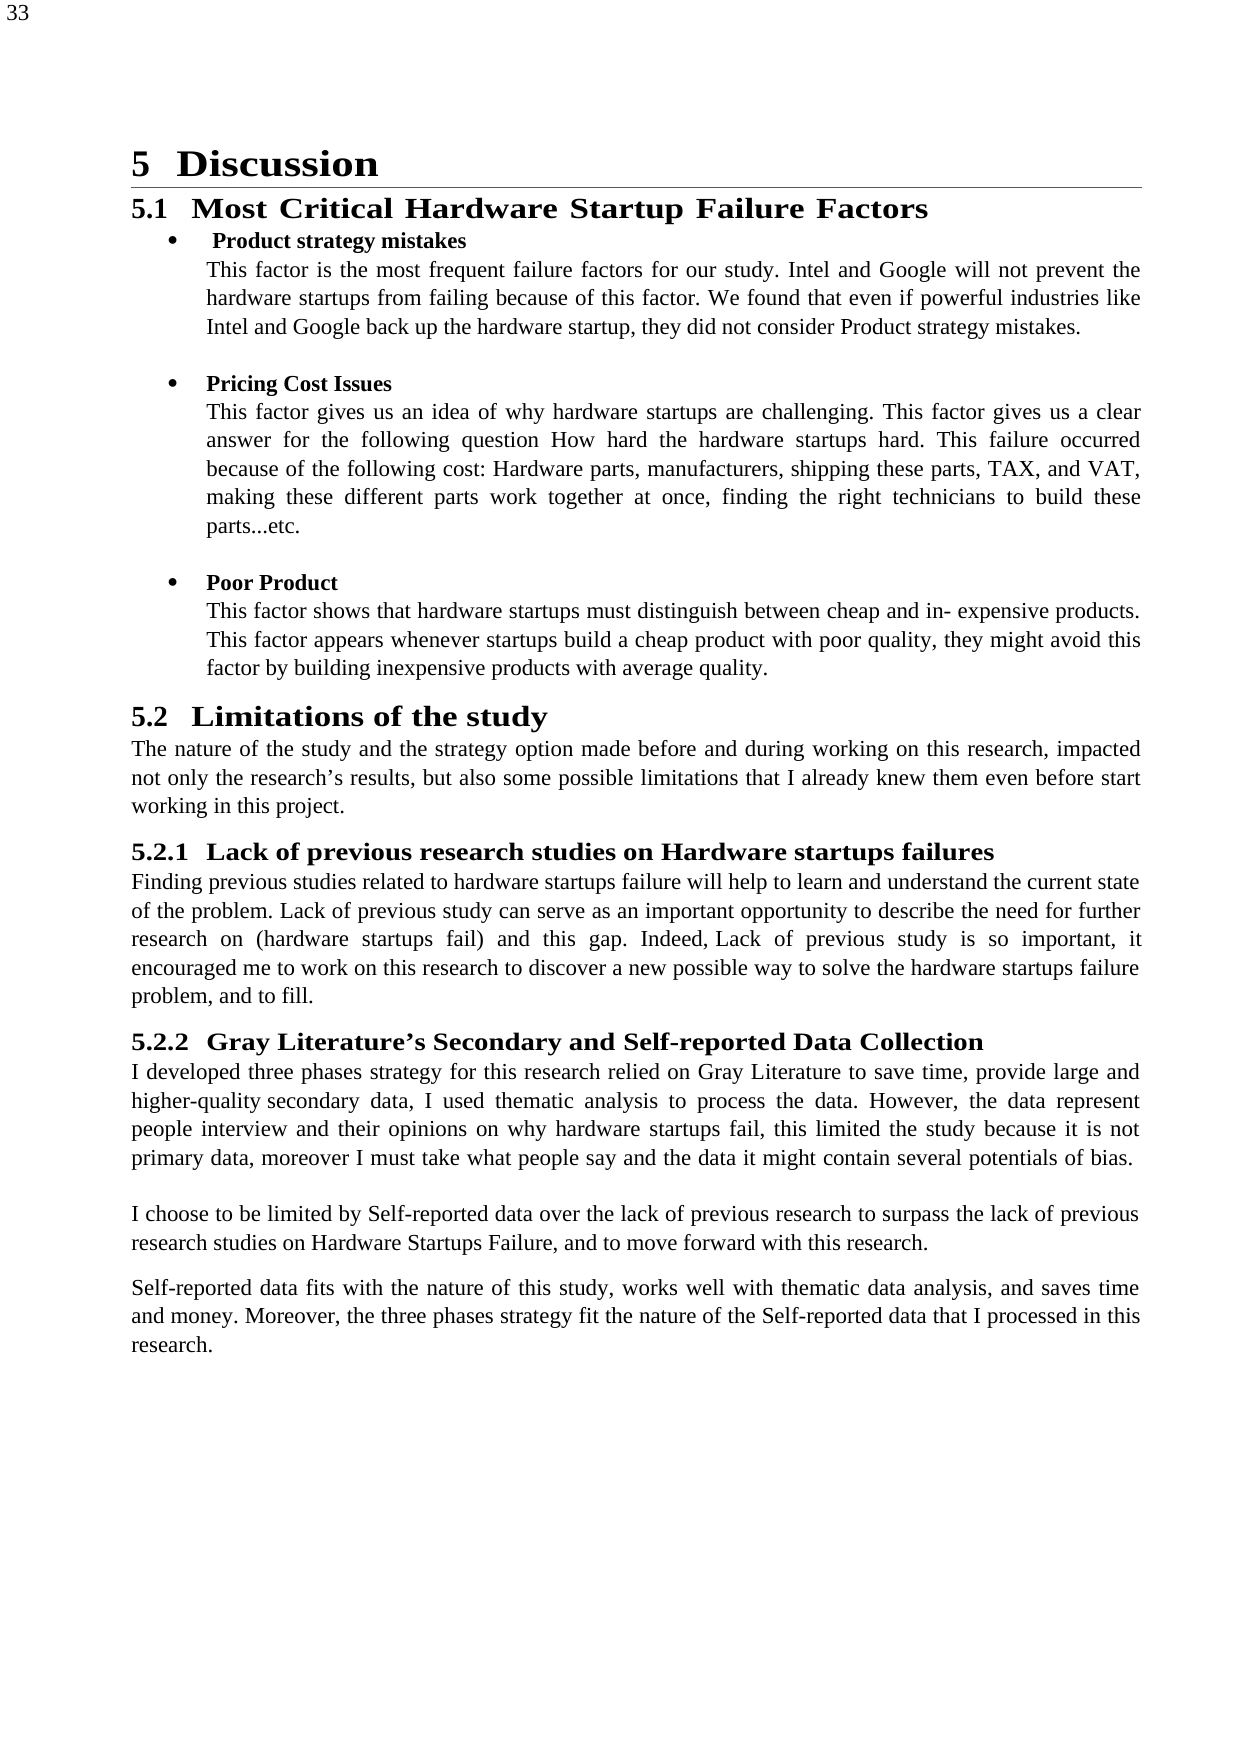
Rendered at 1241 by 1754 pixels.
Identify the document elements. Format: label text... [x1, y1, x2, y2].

text Finding previous studies related to hardware startups failure will help to learn and understand the current state of the problem. Lack of previous study can serve as an important opportunity to describe the need for further research on (hardware startups fail) and this gap. Indeed, Lack of previous study is so important, it encouraged me to work on this research to discover a new possible way to solve the hardware startups failure problem, and to fill. [131, 868, 1142, 1008]
list Poor Product This factor shows that hardware startups must distinguish between cheap and in- expensive products. This factor appears whenever startups build a cheap product with poor quality, they might avoid this factor by building inexpensive products with average quality. [169, 569, 1142, 680]
text The nature of the study and the strategy option made before and during working on this research, impacted not only the research’s results, but also some possible limitations that I already knew them even before start working in this project. [131, 790, 1142, 818]
subtitle Gray Literature’s Secondary and Self-reported Data Collection [131, 1027, 1142, 1056]
subtitle Limitations of the study [131, 699, 1142, 733]
text I developed three phases strategy for this research relied on Gray Literature to save time, provide large and higher-quality secondary data, I used thematic analysis to process the data. However, the data represent people interview and their opinions on why hardware startups fail, this limited the study because it is not primary data, moreover I must take what people say and the data it might contain several potentials of bias. I choose to be limited by Self-reported data over the lack of previous research to surpass the lack of previous research studies on Hardware Startups Failure, and to move forward with this research. [131, 1058, 1142, 1255]
subtitle Discussion [131, 142, 1142, 187]
subtitle Most Critical Hardware Startup Failure Factors [131, 191, 1142, 225]
text Self-reported data fits with the nature of this study, works well with thematic data analysis, and saves time and money. Moreover, the three phases strategy fit the nature of the Self-reported data that I processed in this research. [131, 1274, 1142, 1357]
list Pricing Cost Issues This factor gives us an idea of why hardware startups are challenging. This factor gives us a clear answer for the following question How hard the hardware startups hard. This failure occurred because of the following cost: Hardware parts, manufacturers, shipping these parts, TAX, and VAT, making these different parts work together at once, finding the right technicians to build these parts...etc. [169, 370, 1142, 538]
list This factor is the most frequent failure factors for our study. Intel and Google will not prevent the hardware startups from failing because of this factor. We found that even if powerful industries like Intel and Google back up the hardware startup, they did not consider Product strategy mistakes. [206, 256, 1142, 339]
subtitle Lack of previous research studies on Hardware startups failures [131, 837, 1142, 866]
list Product strategy mistakes [169, 227, 1142, 254]
